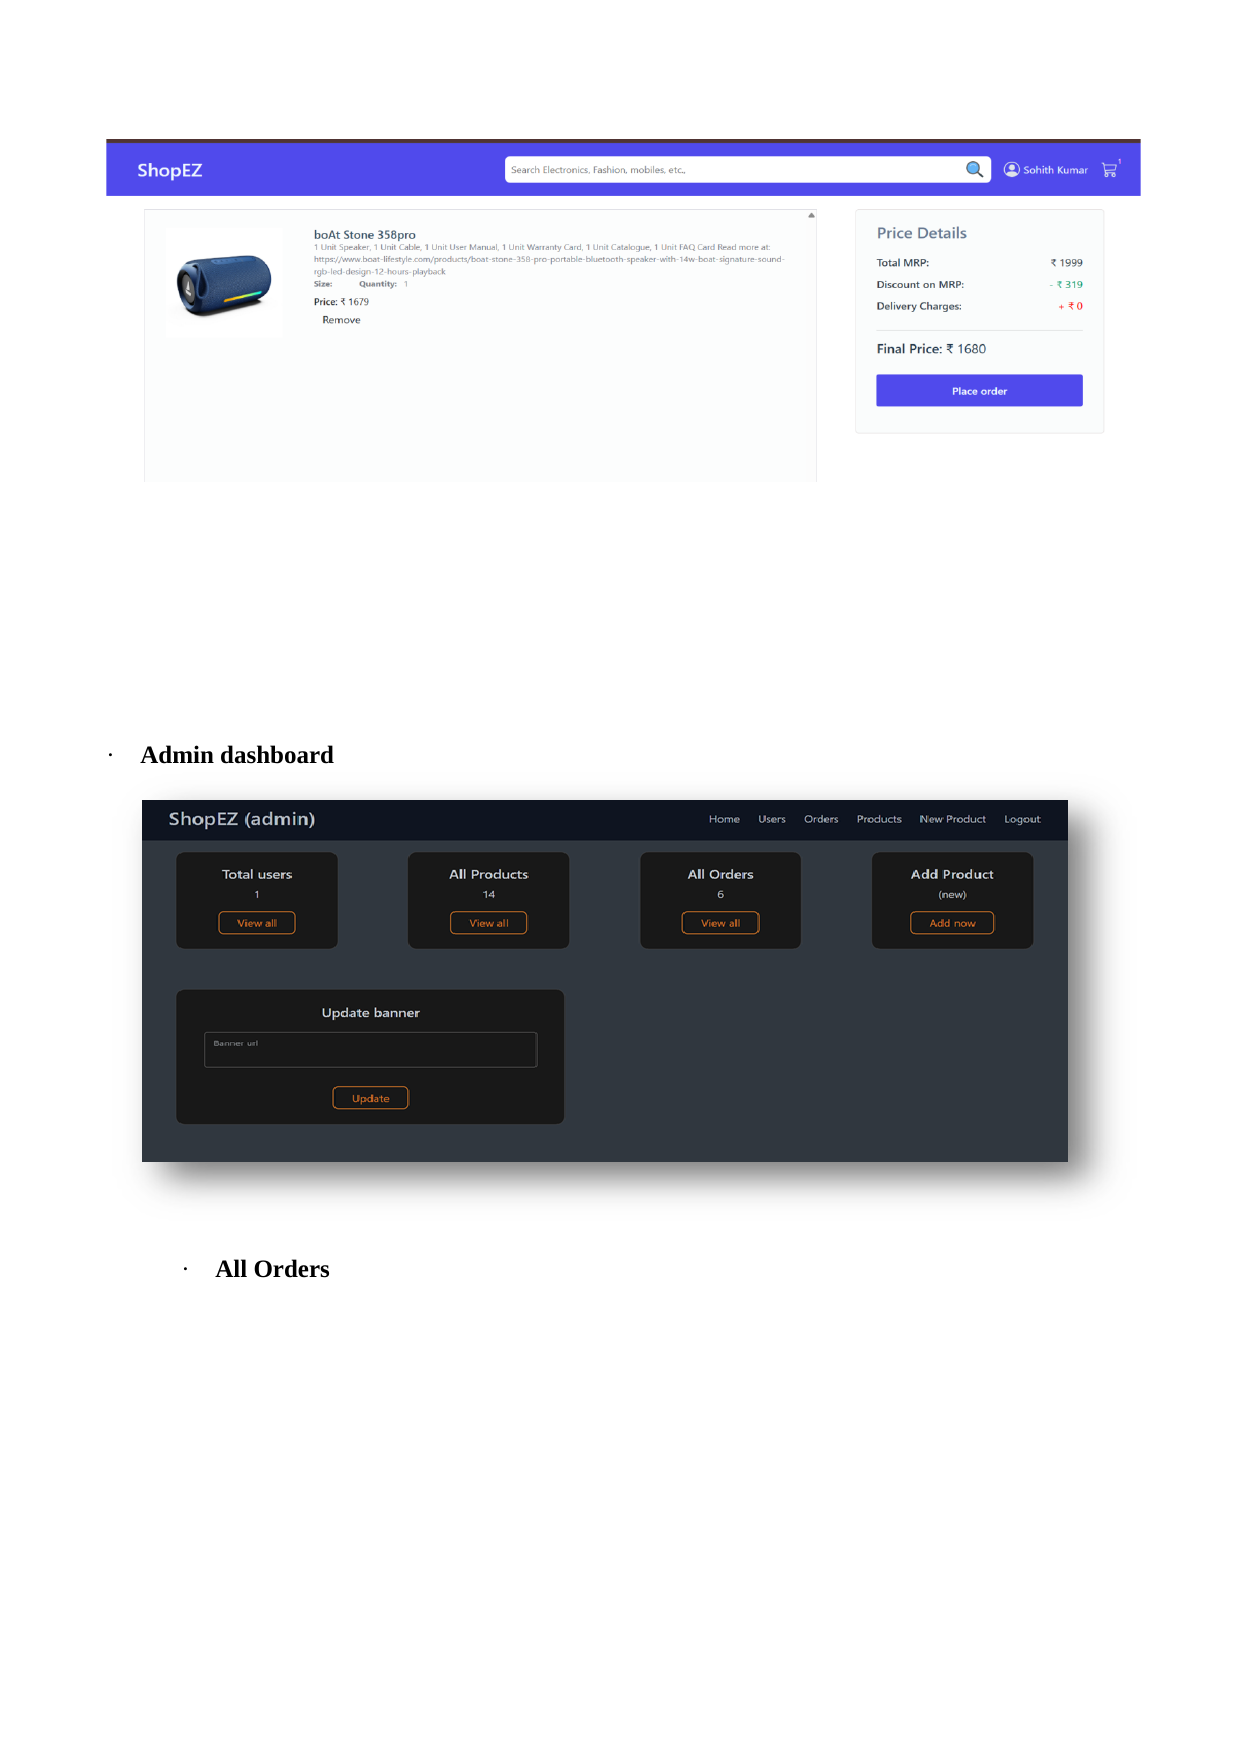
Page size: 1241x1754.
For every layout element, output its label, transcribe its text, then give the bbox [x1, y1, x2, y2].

picture [106, 769, 1144, 1226]
picture [106, 139, 1141, 482]
text · All Orders [181, 1254, 1085, 1283]
text · Admin dashboard [106, 740, 1085, 769]
